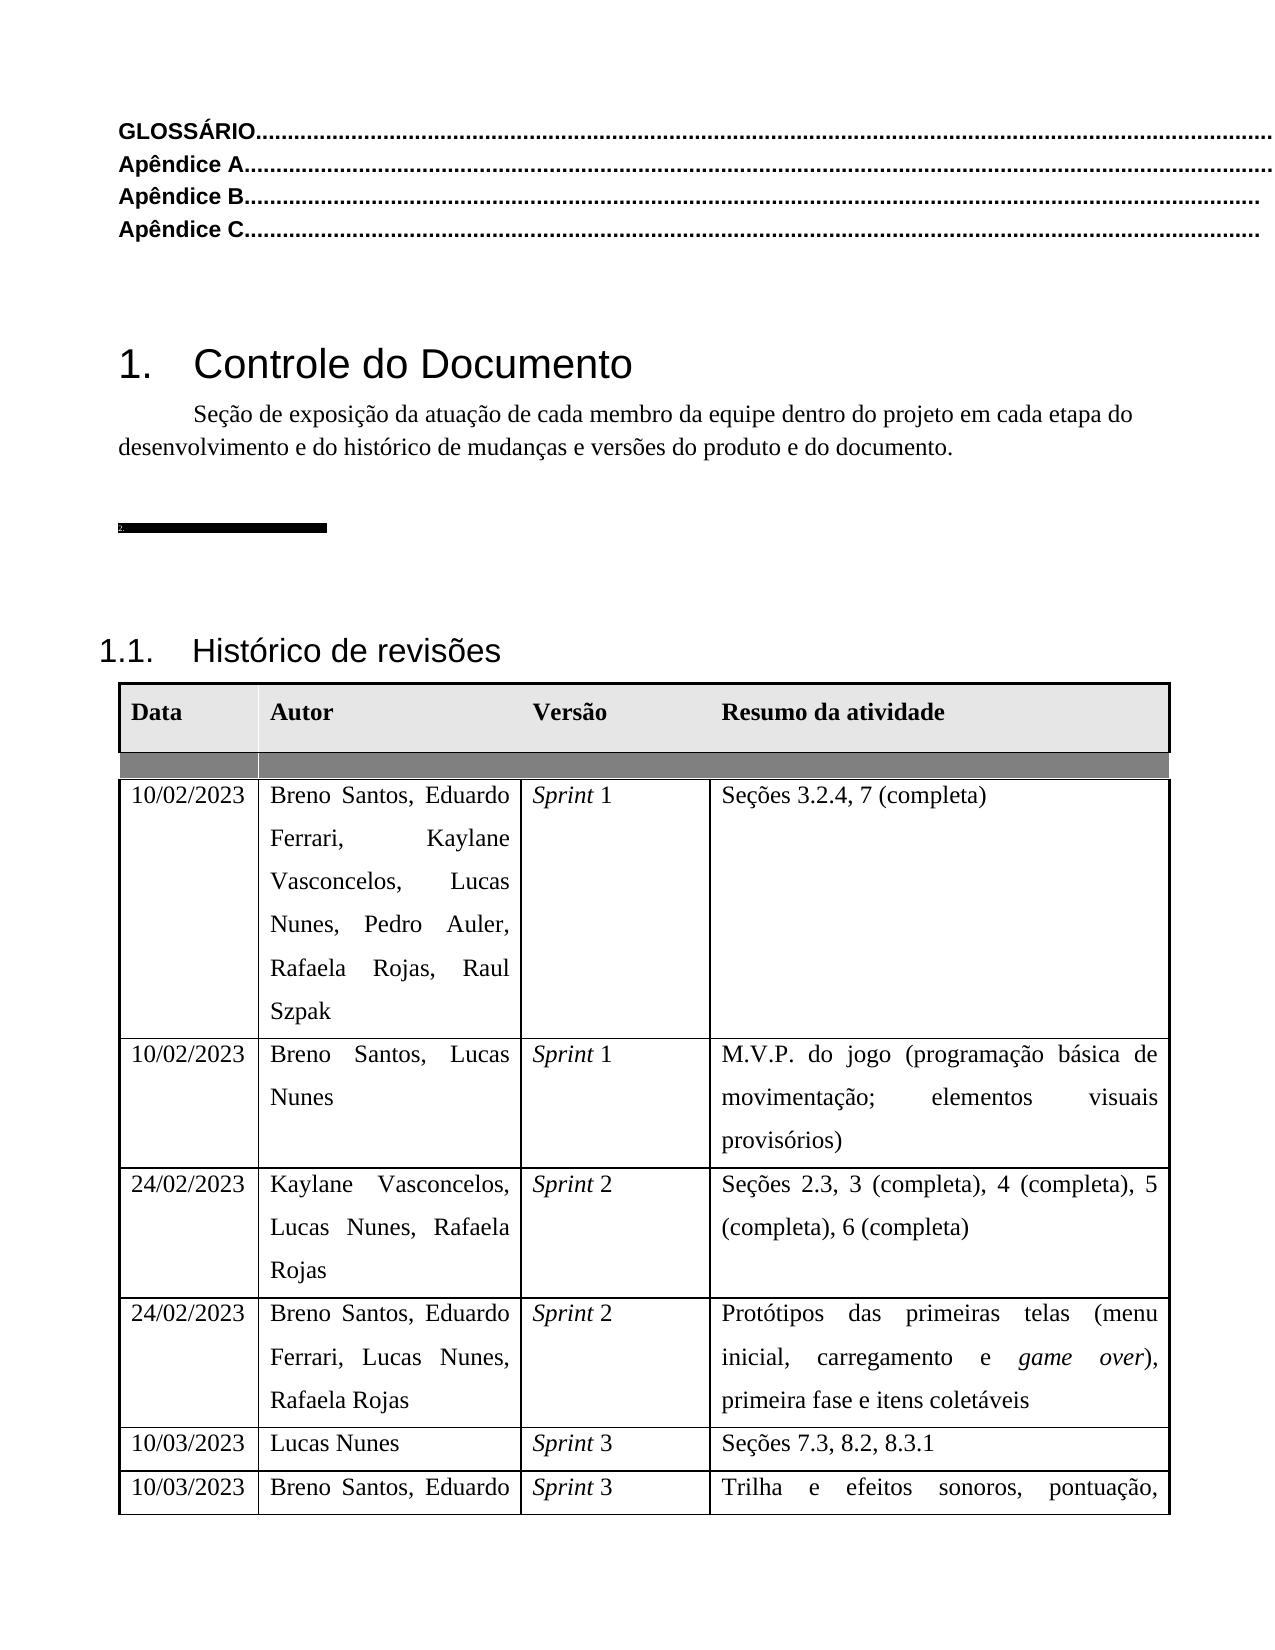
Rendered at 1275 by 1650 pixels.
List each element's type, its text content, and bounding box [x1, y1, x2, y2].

table_cell Breno Santos, Eduardo Ferrari, Kaylane Vasconcelos, Lucas Nunes, Pedro Auler, Rafaela Rojas, Raul Szpak [259, 780, 520, 1038]
table_cell [710, 753, 1169, 778]
table_cell [120, 753, 258, 778]
table_cell 24/02/2023 [121, 1299, 258, 1427]
table_cell [521, 753, 710, 778]
table_cell M.V.P. do jogo (programação básica de movimentação; elementos visuais provisórios) [711, 1039, 1168, 1167]
subtitle Controle do Documento [118, 339, 1152, 387]
table_header Versão [521, 685, 710, 752]
table_cell Sprint 1 [522, 780, 709, 1038]
table_header Resumo da atividade [710, 685, 1168, 752]
table_cell 24/02/2023 [121, 1169, 258, 1297]
table_header Autor [259, 685, 521, 752]
table_header Data [121, 685, 258, 752]
table_cell Sprint 3 [522, 1472, 709, 1513]
table_cell Seções 7.3, 8.2, 8.3.1 [711, 1428, 1168, 1470]
table_cell Breno Santos, Eduardo Ferrari, Lucas Nunes, Rafaela Rojas [259, 1299, 520, 1427]
table_cell [259, 753, 521, 778]
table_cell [259, 1472, 520, 1513]
table_cell Kaylane Vasconcelos, Lucas Nunes, Rafaela Rojas [259, 1169, 520, 1297]
table_cell 10/03/2023 [121, 1472, 258, 1513]
table_cell Sprint 3 [522, 1428, 709, 1470]
table_cell Seções 3.2.4, 7 (completa) [711, 780, 1168, 1038]
table_cell Lucas Nunes [259, 1428, 520, 1470]
table_cell 10/02/2023 [121, 780, 258, 1038]
table_cell Sprint 2 [522, 1299, 709, 1427]
text Seção de exposição da atuação de cada membro da equipe dentro do projeto em cada etapa do desenvolvimento e do histórico de mudanças e versões do produto e do documento. [118, 399, 1152, 461]
table_cell Seções 2.3, 3 (completa), 4 (completa), 5 (completa), 6 (completa) [711, 1169, 1168, 1297]
table_cell Sprint 2 [522, 1169, 709, 1297]
table_cell Protótipos das primeiras telas (menu inicial, carregamento e game over), primeira fase e itens coletáveis [711, 1299, 1168, 1427]
table_cell Breno Santos, Lucas Nunes [259, 1039, 520, 1167]
table_cell 10/03/2023 [121, 1428, 258, 1470]
table_cell Sprint 1 [522, 1039, 709, 1167]
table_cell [711, 1472, 1168, 1513]
table_cell 10/02/2023 [121, 1039, 258, 1167]
subtitle Histórico de revisões [154, 631, 1152, 669]
